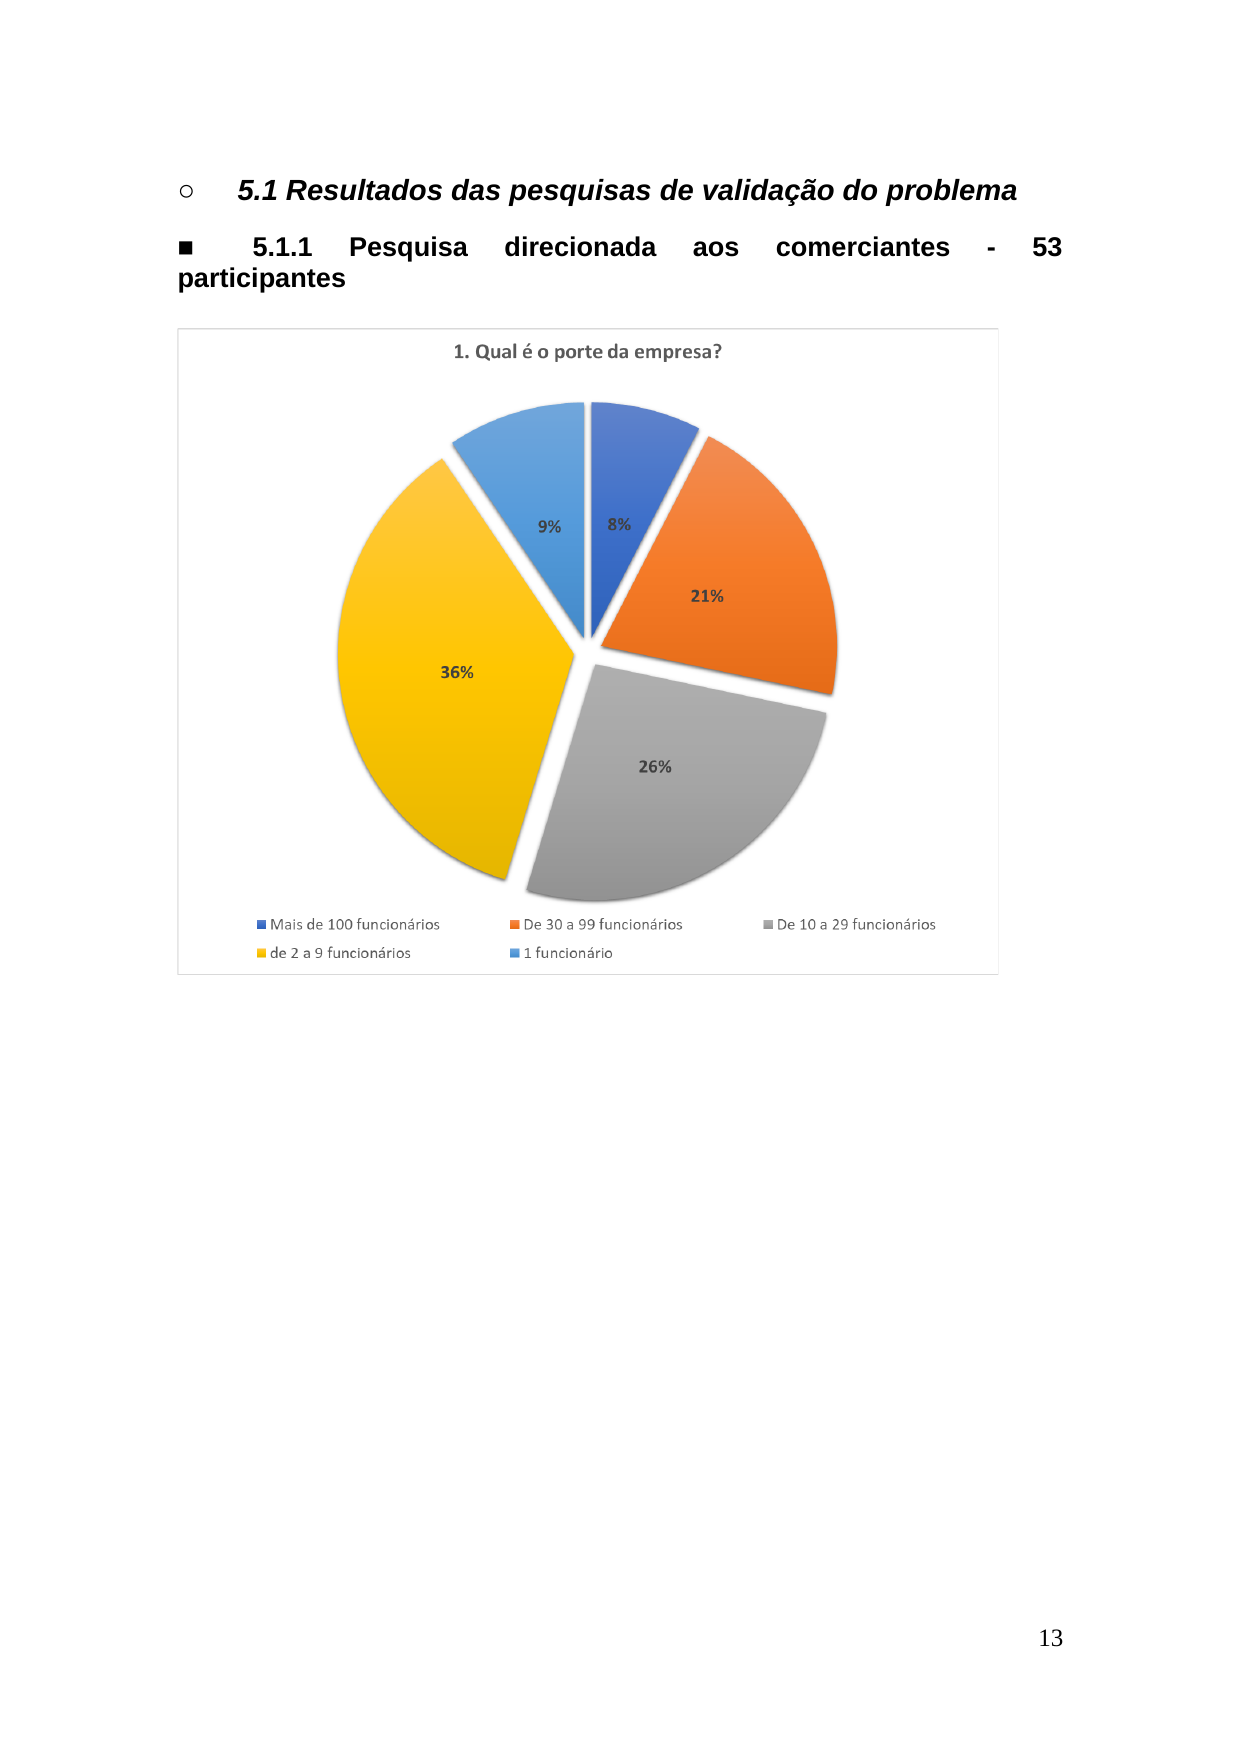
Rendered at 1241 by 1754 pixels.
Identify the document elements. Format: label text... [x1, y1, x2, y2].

subtitle 5.1 Resultados das pesquisas de validação do problema [177, 173, 1063, 206]
subtitle 5.1.1 Pesquisa direcionada aos comerciantes - 53 participantes [177, 231, 1063, 294]
picture [177, 328, 999, 975]
